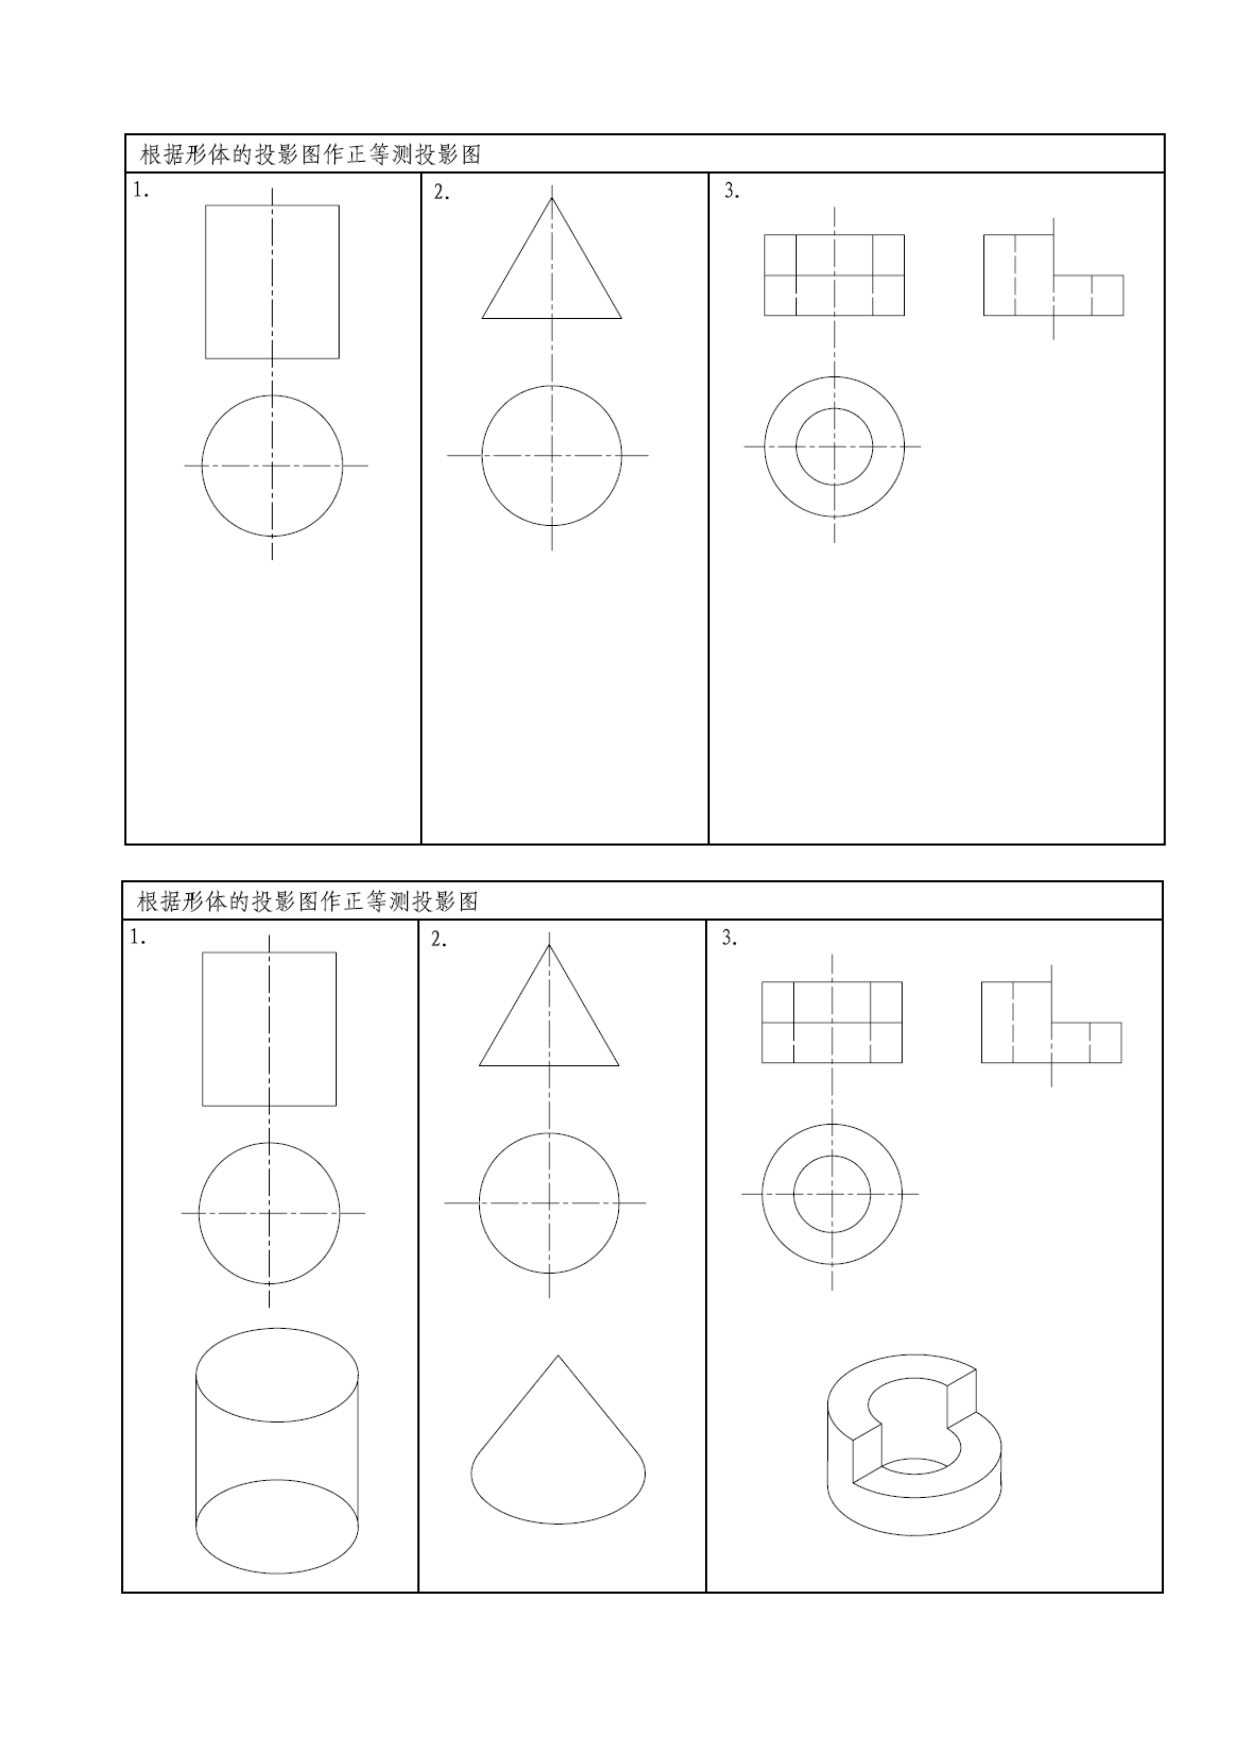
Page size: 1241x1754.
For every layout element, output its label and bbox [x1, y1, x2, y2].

picture [118, 129, 1169, 852]
picture [118, 877, 1166, 1598]
